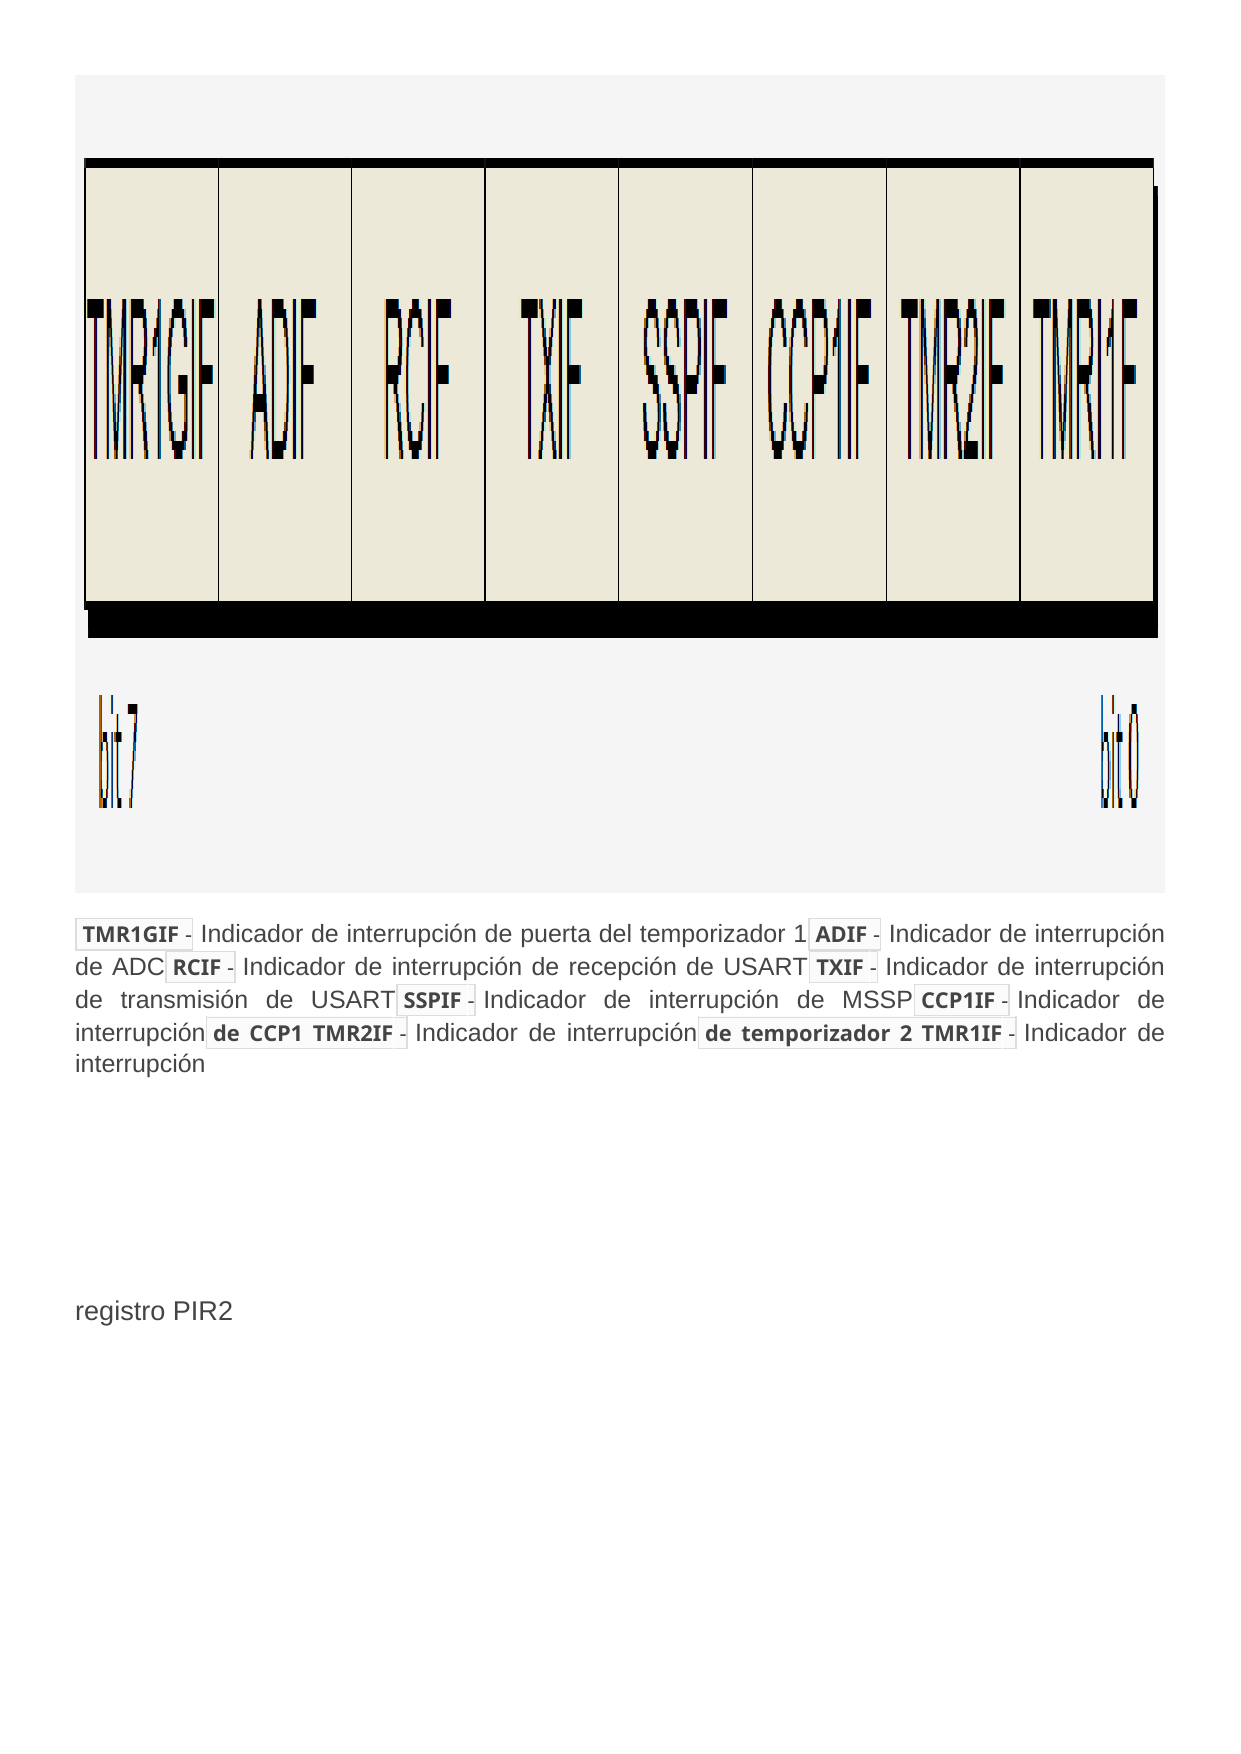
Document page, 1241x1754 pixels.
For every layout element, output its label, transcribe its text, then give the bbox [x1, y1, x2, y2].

text registro PIR2 [75, 1295, 1165, 1326]
picture [75, 75, 1166, 893]
text TMR1GIF - Indicador de interrupción de puerta del temporizador 1 ADIF - Indicador de interrupción de ADC RCIF - Indicador de interrupción de recepción de USART TXIF - Indicador de interrupción de transmisión de USART SSPIF - Indicador de interrupción de MSSP CCP1IF - Indicador de interrupción de CCP1 TMR2IF - Indicador de interrupción de temporizador 2 TMR1IF - Indicador de interrupción [75, 918, 1165, 1279]
